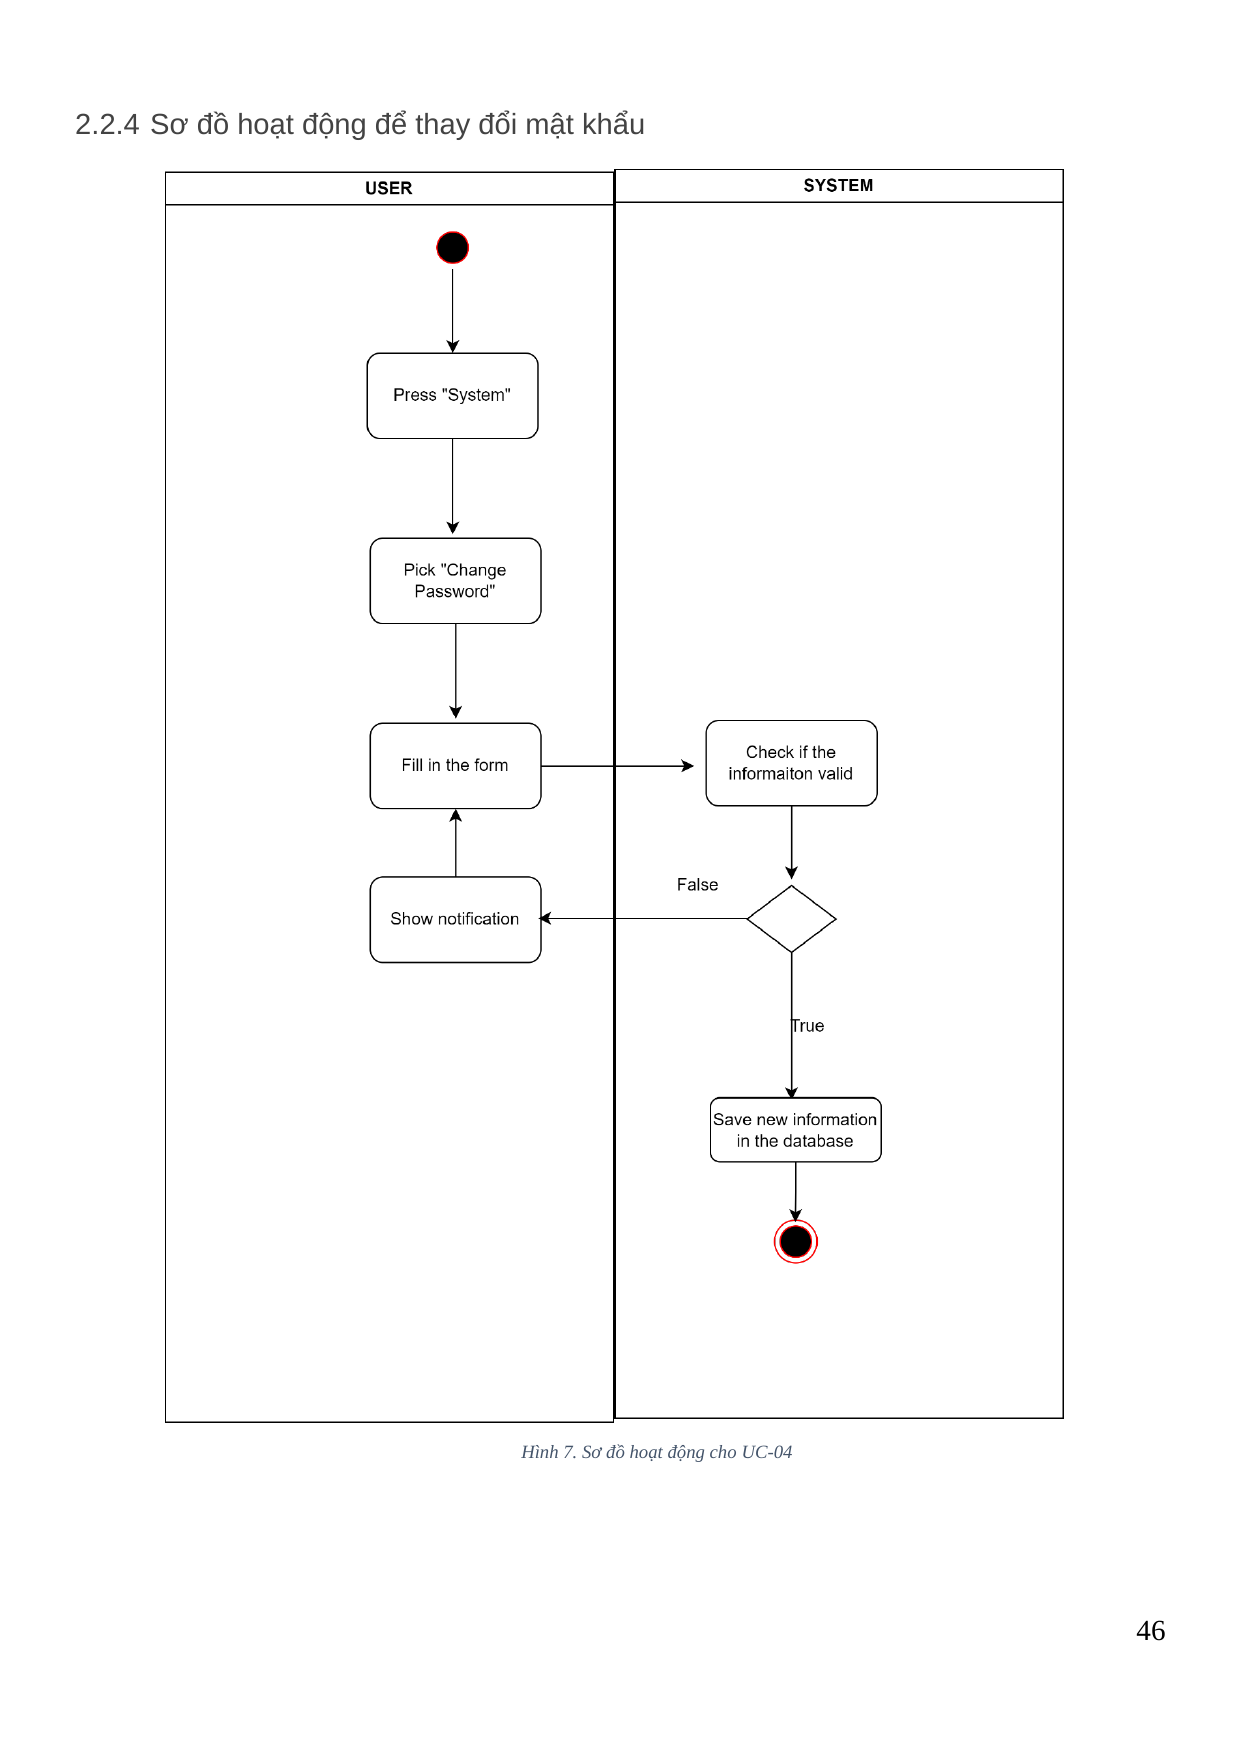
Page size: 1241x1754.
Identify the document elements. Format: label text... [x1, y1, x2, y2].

picture [150, 154, 1078, 1437]
text Hình 7. Sơ đồ hoạt động cho UC-04 [75, 1441, 1165, 1462]
subtitle Sơ đồ hoạt động để thay đổi mật khẩu [75, 107, 1165, 141]
